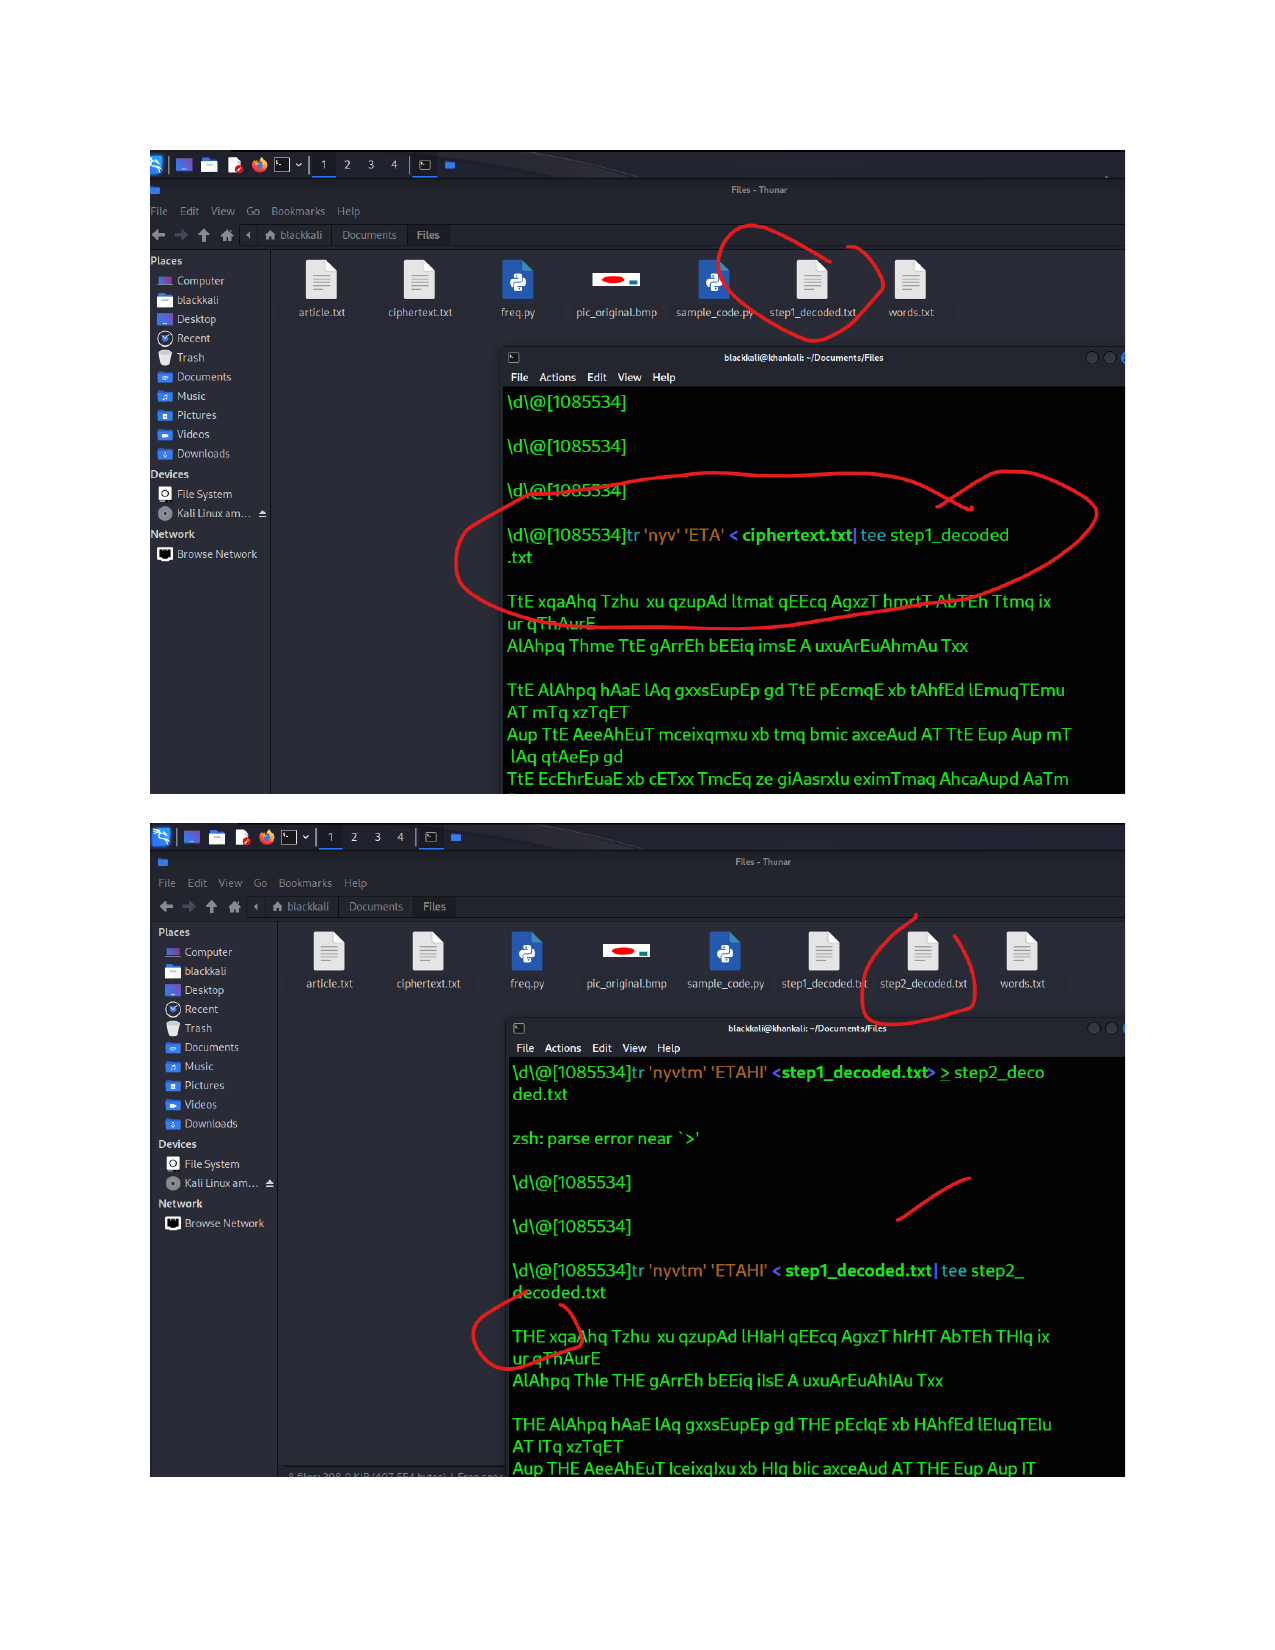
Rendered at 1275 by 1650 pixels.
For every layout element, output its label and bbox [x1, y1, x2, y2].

picture [150, 823, 1125, 1477]
picture [150, 150, 1125, 794]
